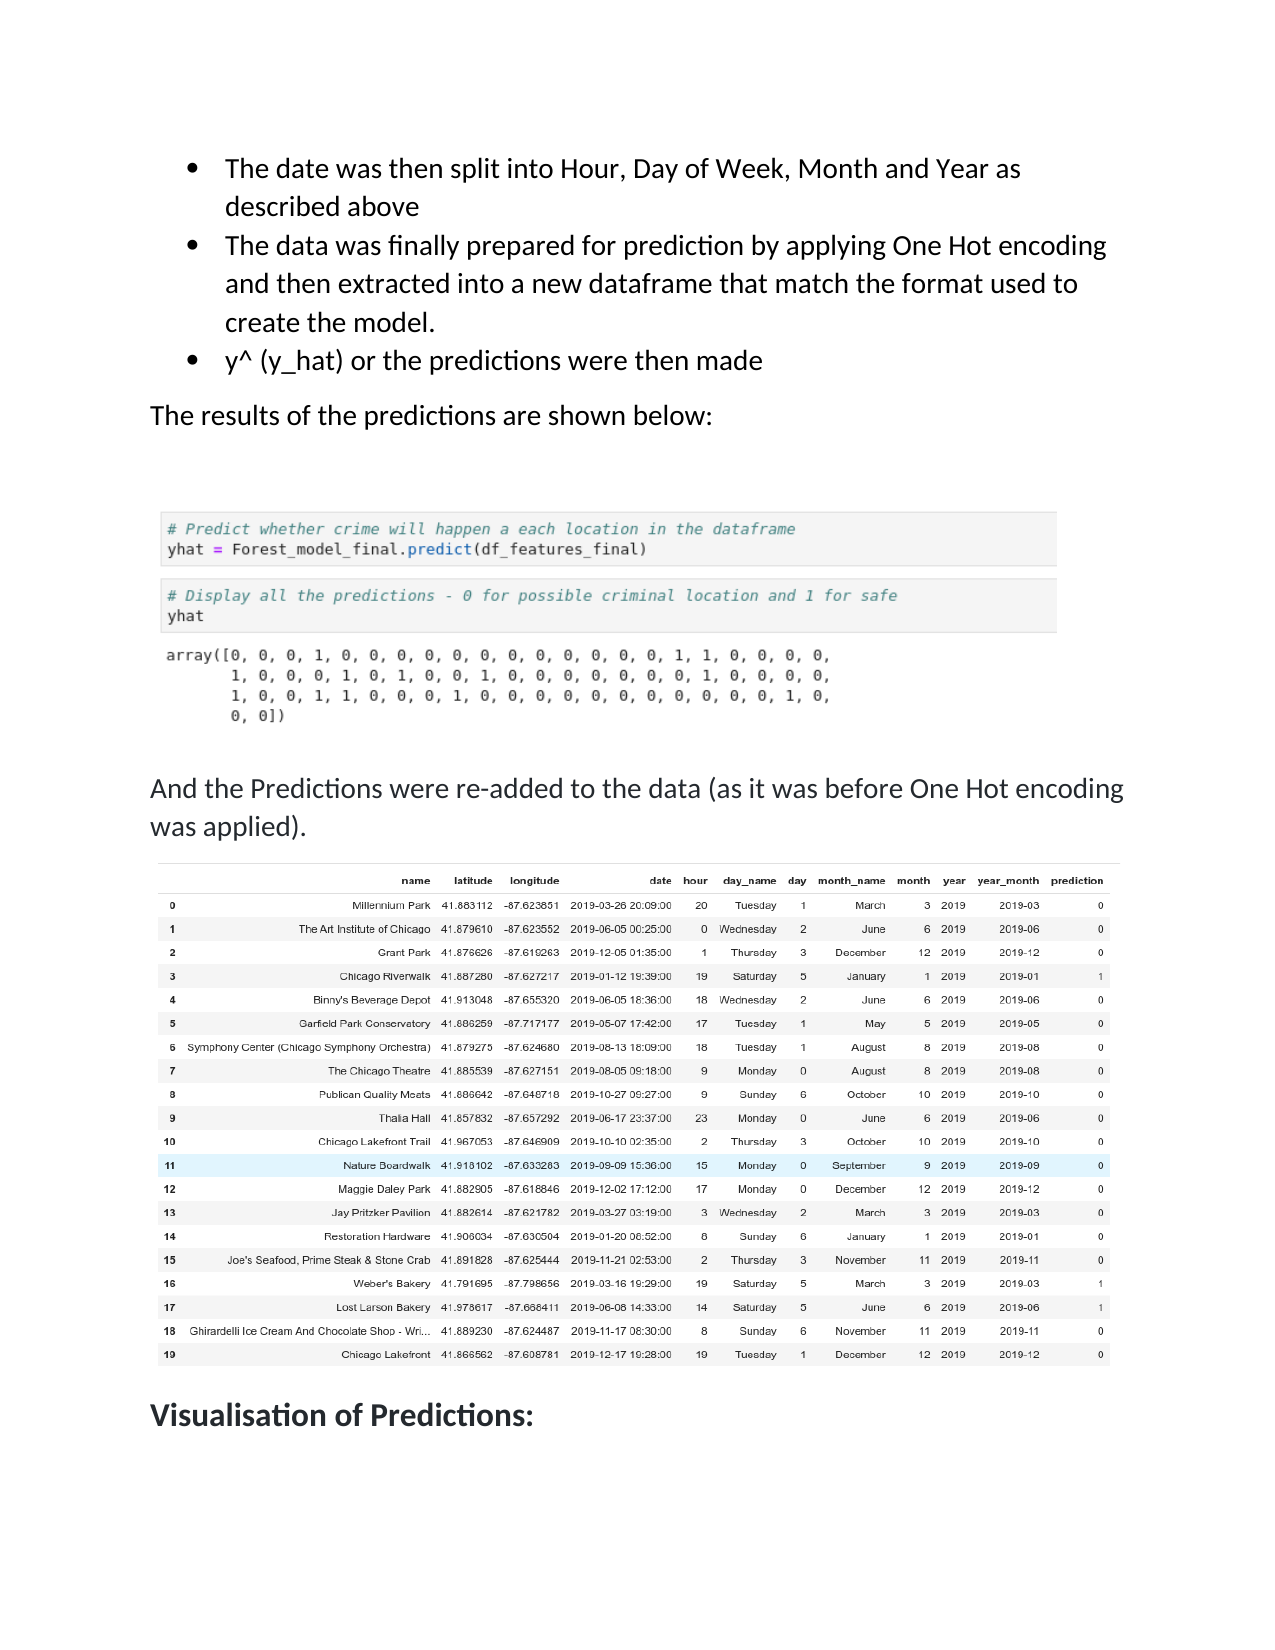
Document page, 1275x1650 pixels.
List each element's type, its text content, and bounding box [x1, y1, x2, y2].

text And the Predictions were re-added to the data (as it was before One Hot encoding was applied). [150, 770, 1125, 844]
list The data was finally prepared for prediction by applying One Hot encoding and then extracted into a new dataframe that match the format used to create the model. [187, 227, 1125, 339]
text The results of the predictions are shown below: [150, 397, 1125, 433]
list The date was then split into Hour, Day of Week, Month and Year as described above [187, 150, 1125, 224]
picture [150, 507, 1057, 752]
list y^ (y_hat) or the predictions were then made [187, 342, 1125, 378]
picture [150, 863, 1121, 1376]
text Visualisation of Predictions: [150, 1394, 1125, 1435]
